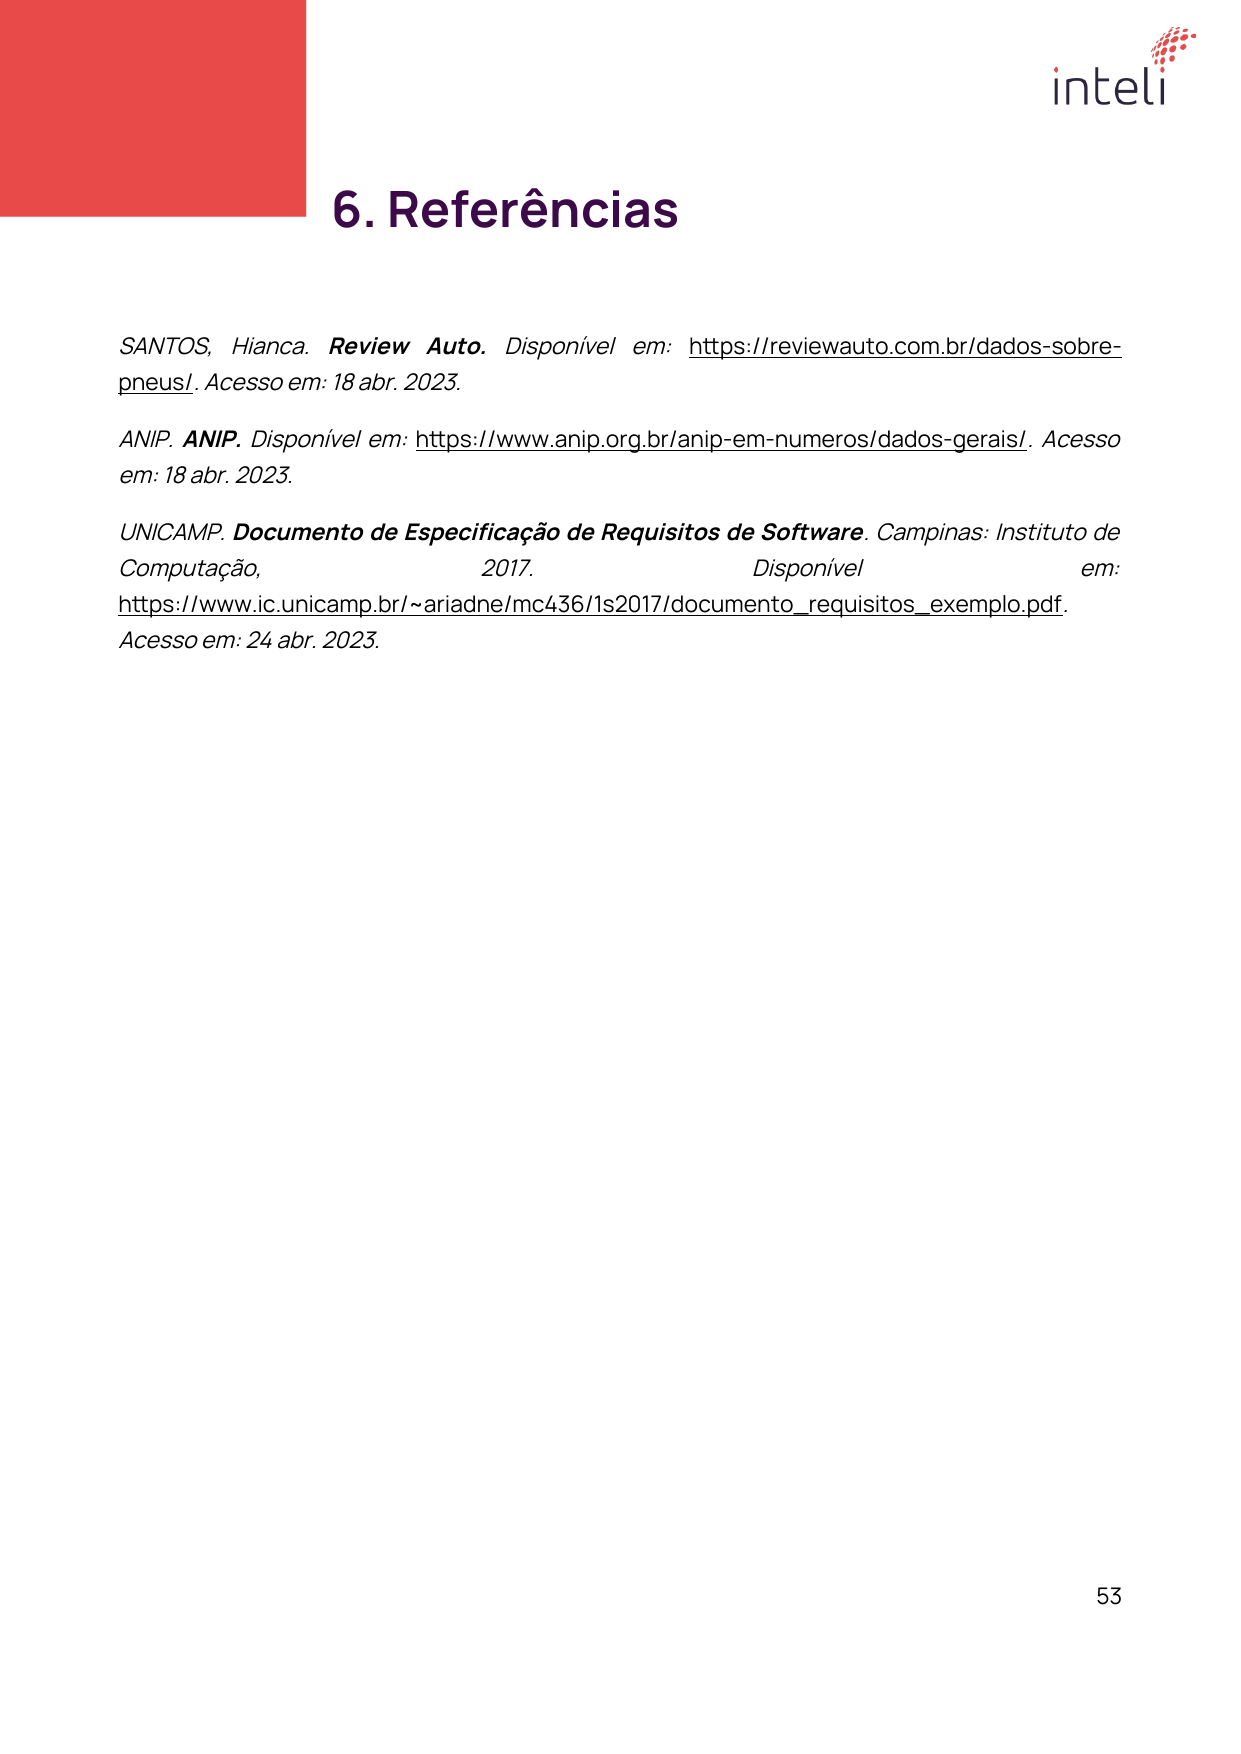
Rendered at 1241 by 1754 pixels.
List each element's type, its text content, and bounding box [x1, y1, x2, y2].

text 6. Referências [118, 174, 1122, 242]
text ANIP. ANIP. Disponível em: https://www.anip.org.br/anip-em-numeros/dados-gerais/. Acesso em: 18 abr. 2023. [118, 423, 1122, 491]
text SANTOS, Hianca. Review Auto. Disponível em: https://reviewauto.com.br/dados-sobre-pneus/. Acesso em: 18 abr. 2023. [118, 330, 1122, 398]
text UNICAMP. Documento de Especificação de Requisitos de Software. Campinas: Instituto de Computação, 2017. Disponível em: https://www.ic.unicamp.br/~ariadne/mc436/1s2017/documento_requisitos_exemplo.pdf. Acesso em: 24 abr. 2023. [118, 516, 1122, 656]
picture [1054, 27, 1197, 105]
picture [0, 0, 307, 217]
